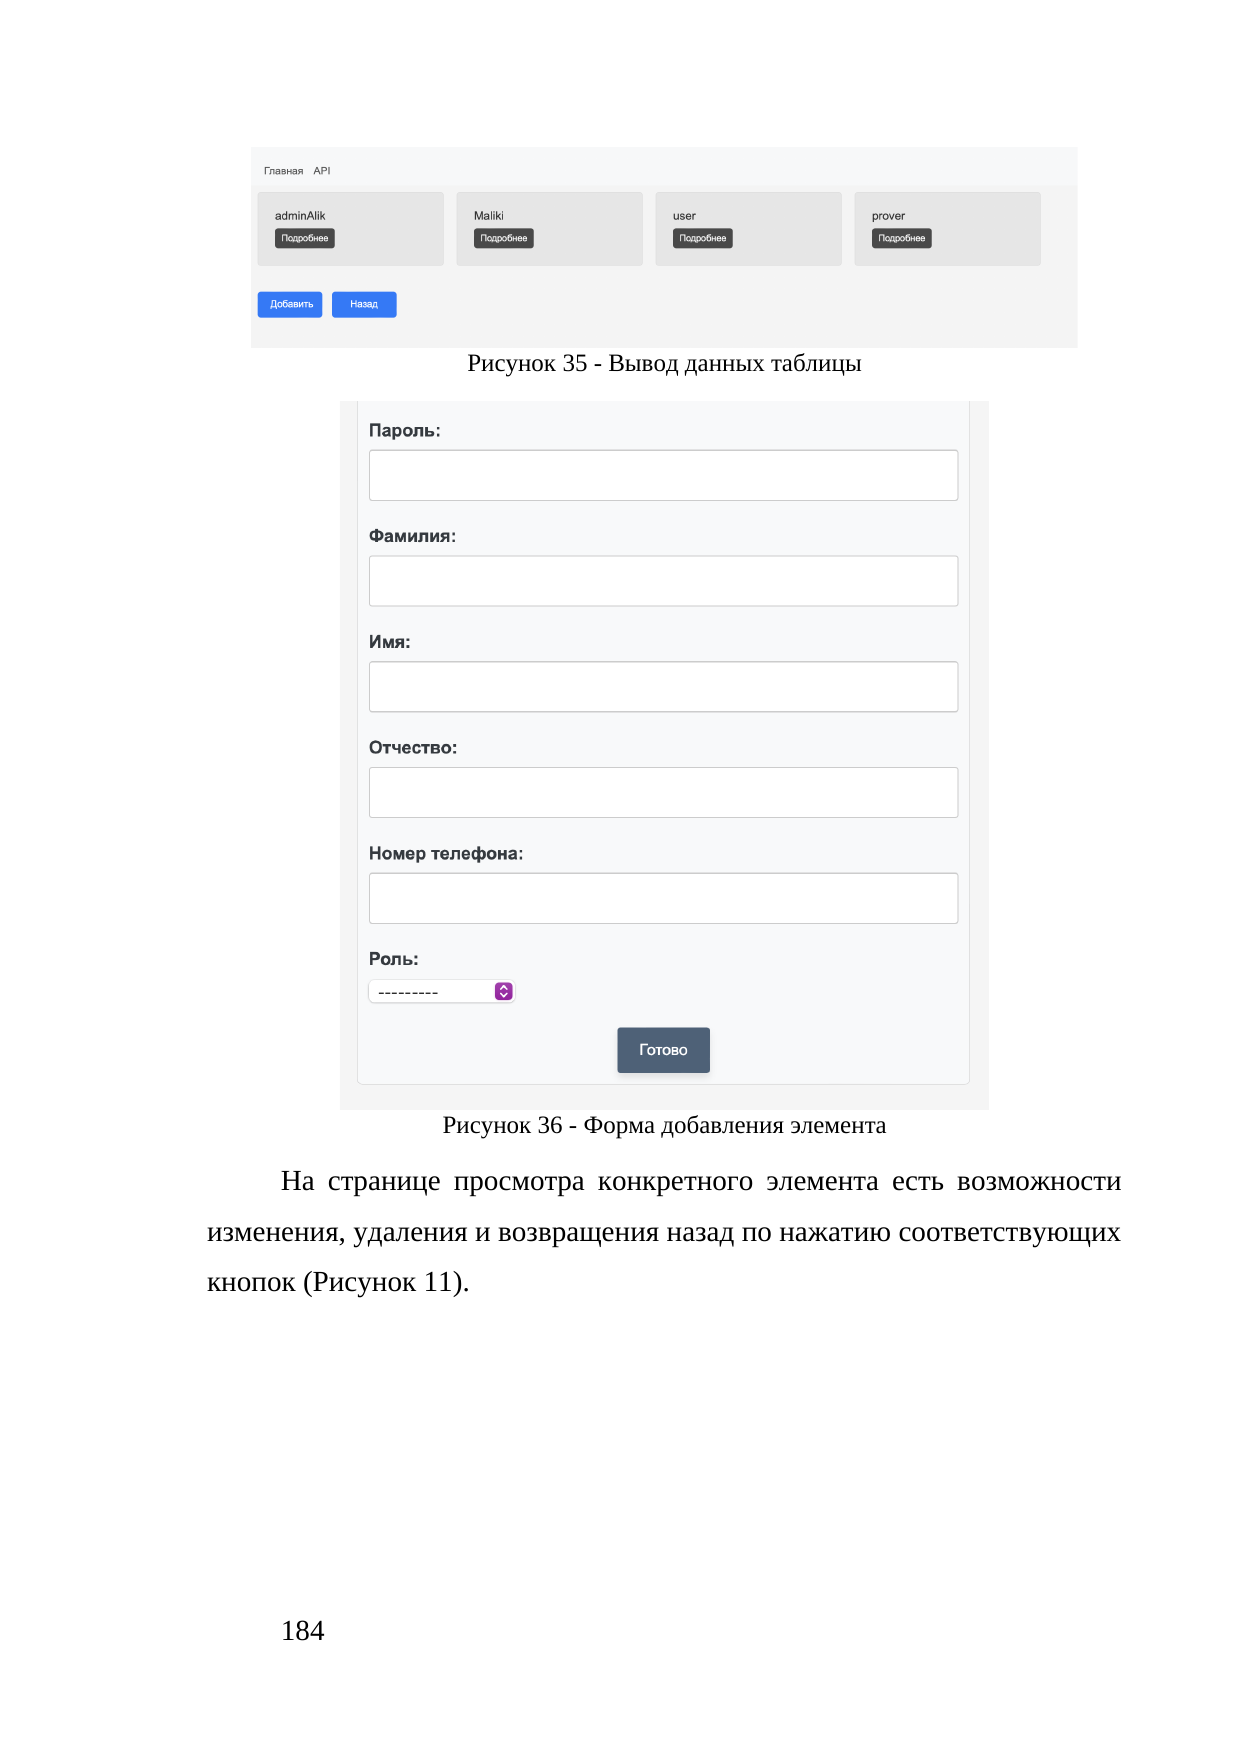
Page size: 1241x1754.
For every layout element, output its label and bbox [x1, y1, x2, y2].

picture [339, 401, 989, 1110]
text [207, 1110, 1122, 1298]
picture [251, 147, 1078, 348]
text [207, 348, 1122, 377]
